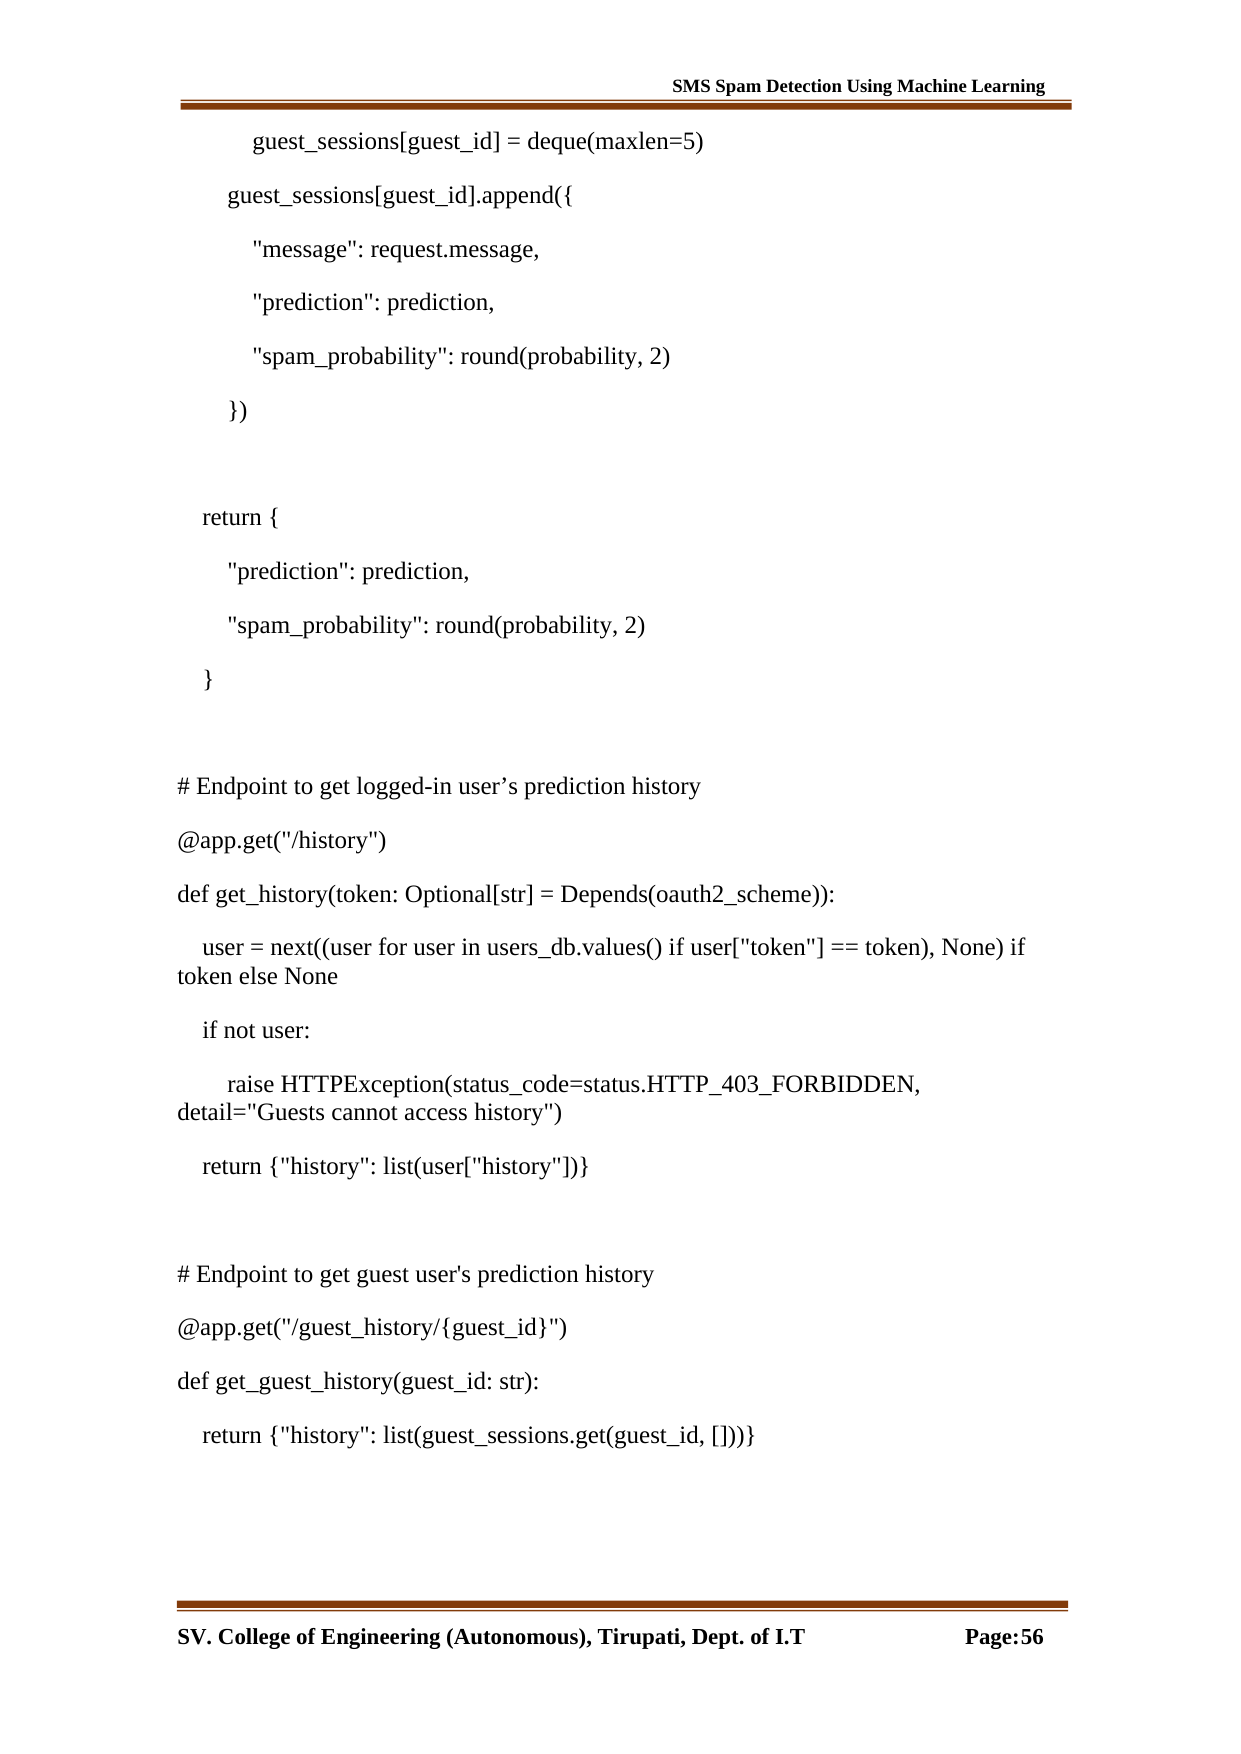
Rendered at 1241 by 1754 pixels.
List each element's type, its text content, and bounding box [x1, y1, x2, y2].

text return {"history": list(guest_sessions.get(guest_id, []))} [177, 1420, 1063, 1449]
text } [177, 664, 1063, 692]
text return { [177, 502, 1063, 531]
text "prediction": prediction, [177, 556, 1063, 585]
text raise HTTPException(status_code=status.HTTP_403_FORBIDDEN, detail="Guests cannot access history") [177, 1069, 1063, 1126]
text def get_guest_history(guest_id: str): [177, 1366, 1063, 1395]
text "message": request.message, [177, 234, 1063, 262]
text # Endpoint to get logged-in user’s prediction history [177, 771, 1063, 800]
text # Endpoint to get guest user's prediction history [177, 1259, 1063, 1287]
text guest_sessions[guest_id].append({ [177, 180, 1063, 209]
text @app.get("/guest_history/{guest_id}") [177, 1312, 1063, 1341]
text return {"history": list(user["history"])} [177, 1151, 1063, 1180]
text "spam_probability": round(probability, 2) [177, 610, 1063, 639]
text if not user: [177, 1015, 1063, 1044]
text }) [177, 395, 1063, 424]
text @app.get("/history") [177, 825, 1063, 854]
text user = next((user for user in users_db.values() if user["token"] == token), None) if token else None [177, 932, 1063, 990]
text def get_history(token: Optional[str] = Depends(oauth2_scheme)): [177, 879, 1063, 907]
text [177, 341, 1063, 370]
text "prediction": prediction, [177, 287, 1063, 316]
text guest_sessions[guest_id] = deque(maxlen=5) [177, 126, 1063, 155]
